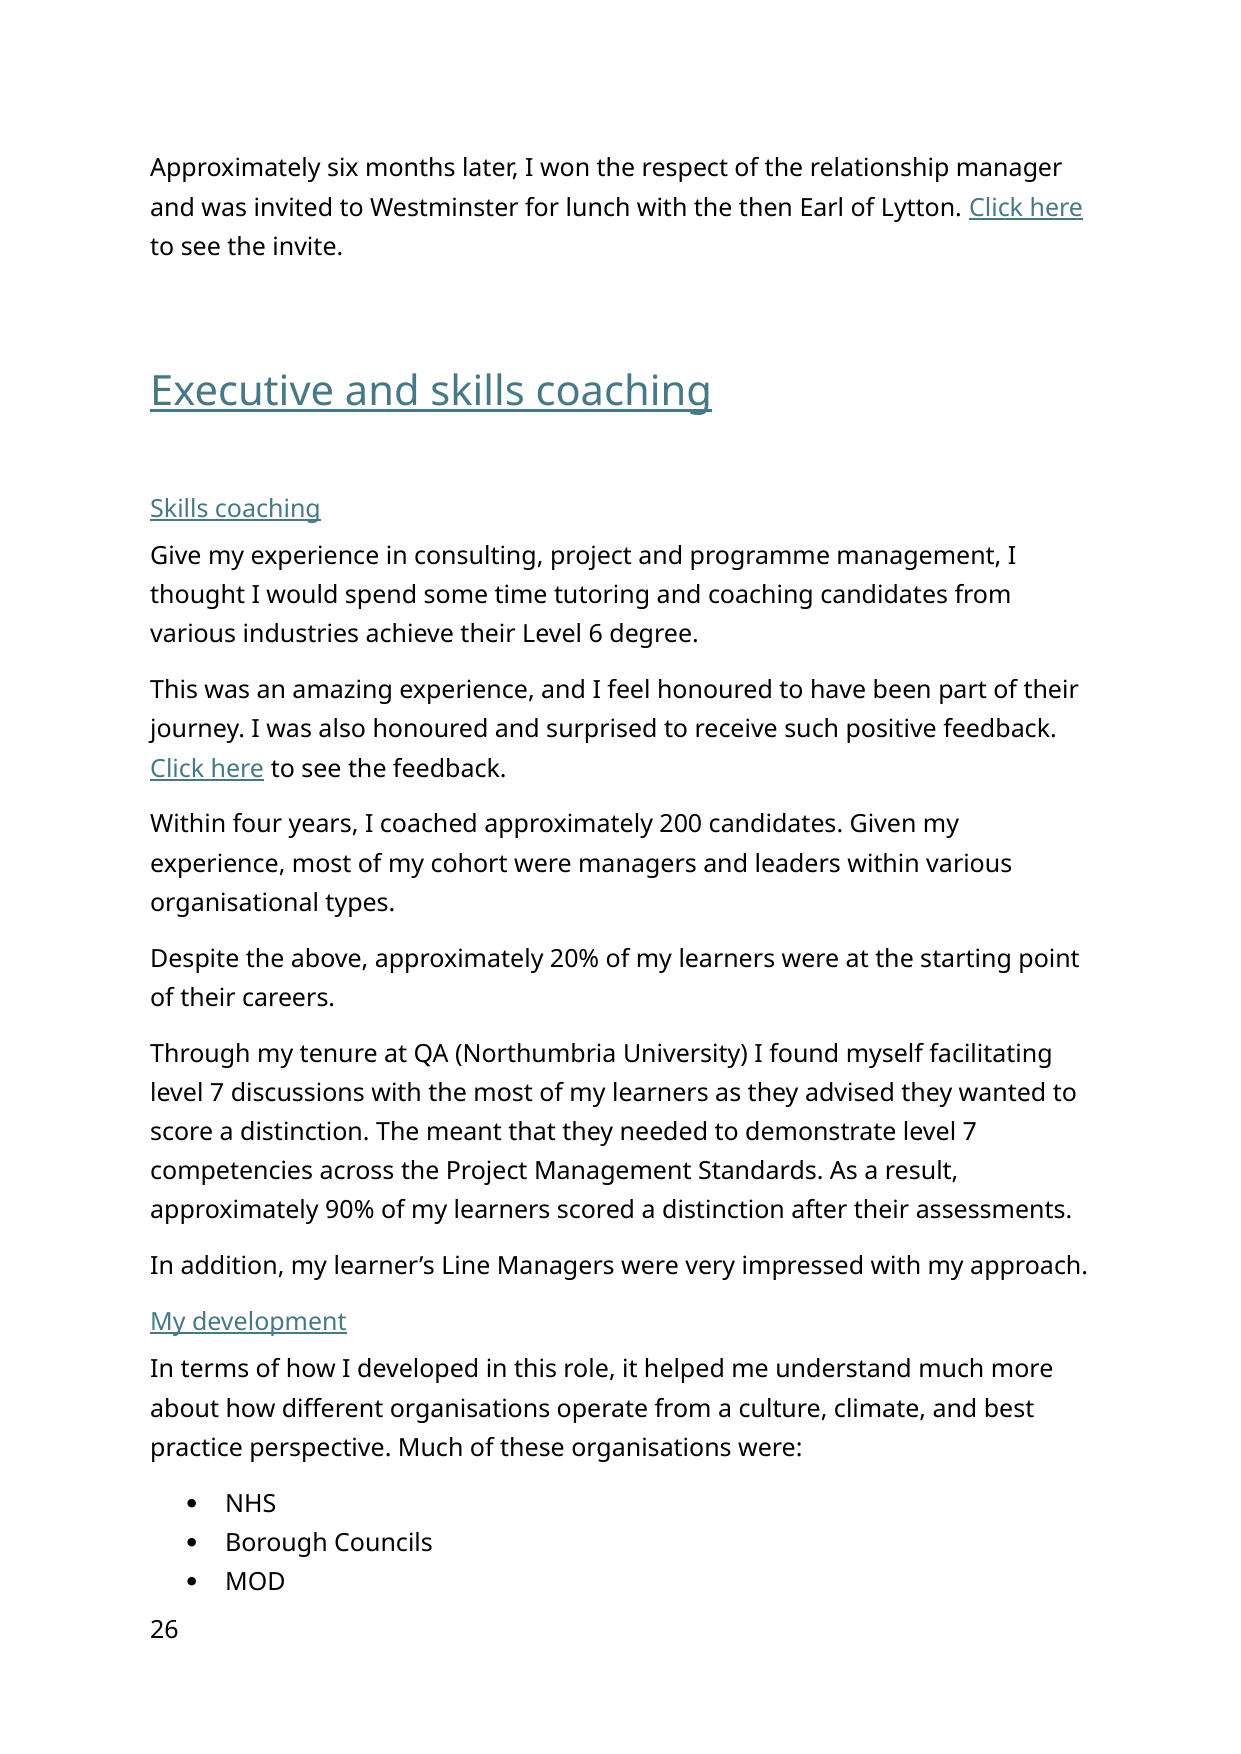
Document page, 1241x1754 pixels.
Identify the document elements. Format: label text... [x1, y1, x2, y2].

subtitle Executive and skills coaching [150, 361, 1090, 418]
subtitle Skills coaching [150, 490, 1090, 524]
list Borough Councils [187, 1524, 1090, 1558]
list MOD [187, 1563, 1090, 1598]
text Approximately six months later, I won the respect of the relationship manager and was invited to Westminster for lunch with the then Earl of Lytton. Click here to see the invite. [150, 150, 1090, 262]
text In terms of how I developed in this role, it helped me understand much more about how different organisations operate from a culture, climate, and best practice perspective. Much of these organisations were: [150, 1351, 1090, 1463]
text Within four years, I coached approximately 200 candidates. Given my experience, most of my cohort were managers and leaders within various organisational types. [150, 806, 1090, 918]
text Through my tenure at QA (Northumbria University) I found myself facilitating level 7 discussions with the most of my learners as they advised they wanted to score a distinction. The meant that they needed to demonstrate level 7 competencies across the Project Management Standards. As a result, approximately 90% of my learners scored a distinction after their assessments. [150, 1035, 1090, 1226]
text Despite the above, approximately 20% of my learners were at the starting point of their careers. [150, 940, 1090, 1013]
text Give my experience in consulting, project and programme management, I thought I would spend some time tutoring and coaching candidates from various industries achieve their Level 6 degree. [150, 538, 1090, 650]
subtitle My development [150, 1303, 1090, 1338]
list NHS [187, 1485, 1090, 1519]
text This was an amazing experience, and I feel honoured to have been part of their journey. I was also honoured and surprised to receive such positive feedback. Click here to see the feedback. [150, 672, 1090, 784]
text In addition, my learner’s Line Managers were very impressed with my approach. [150, 1248, 1090, 1282]
